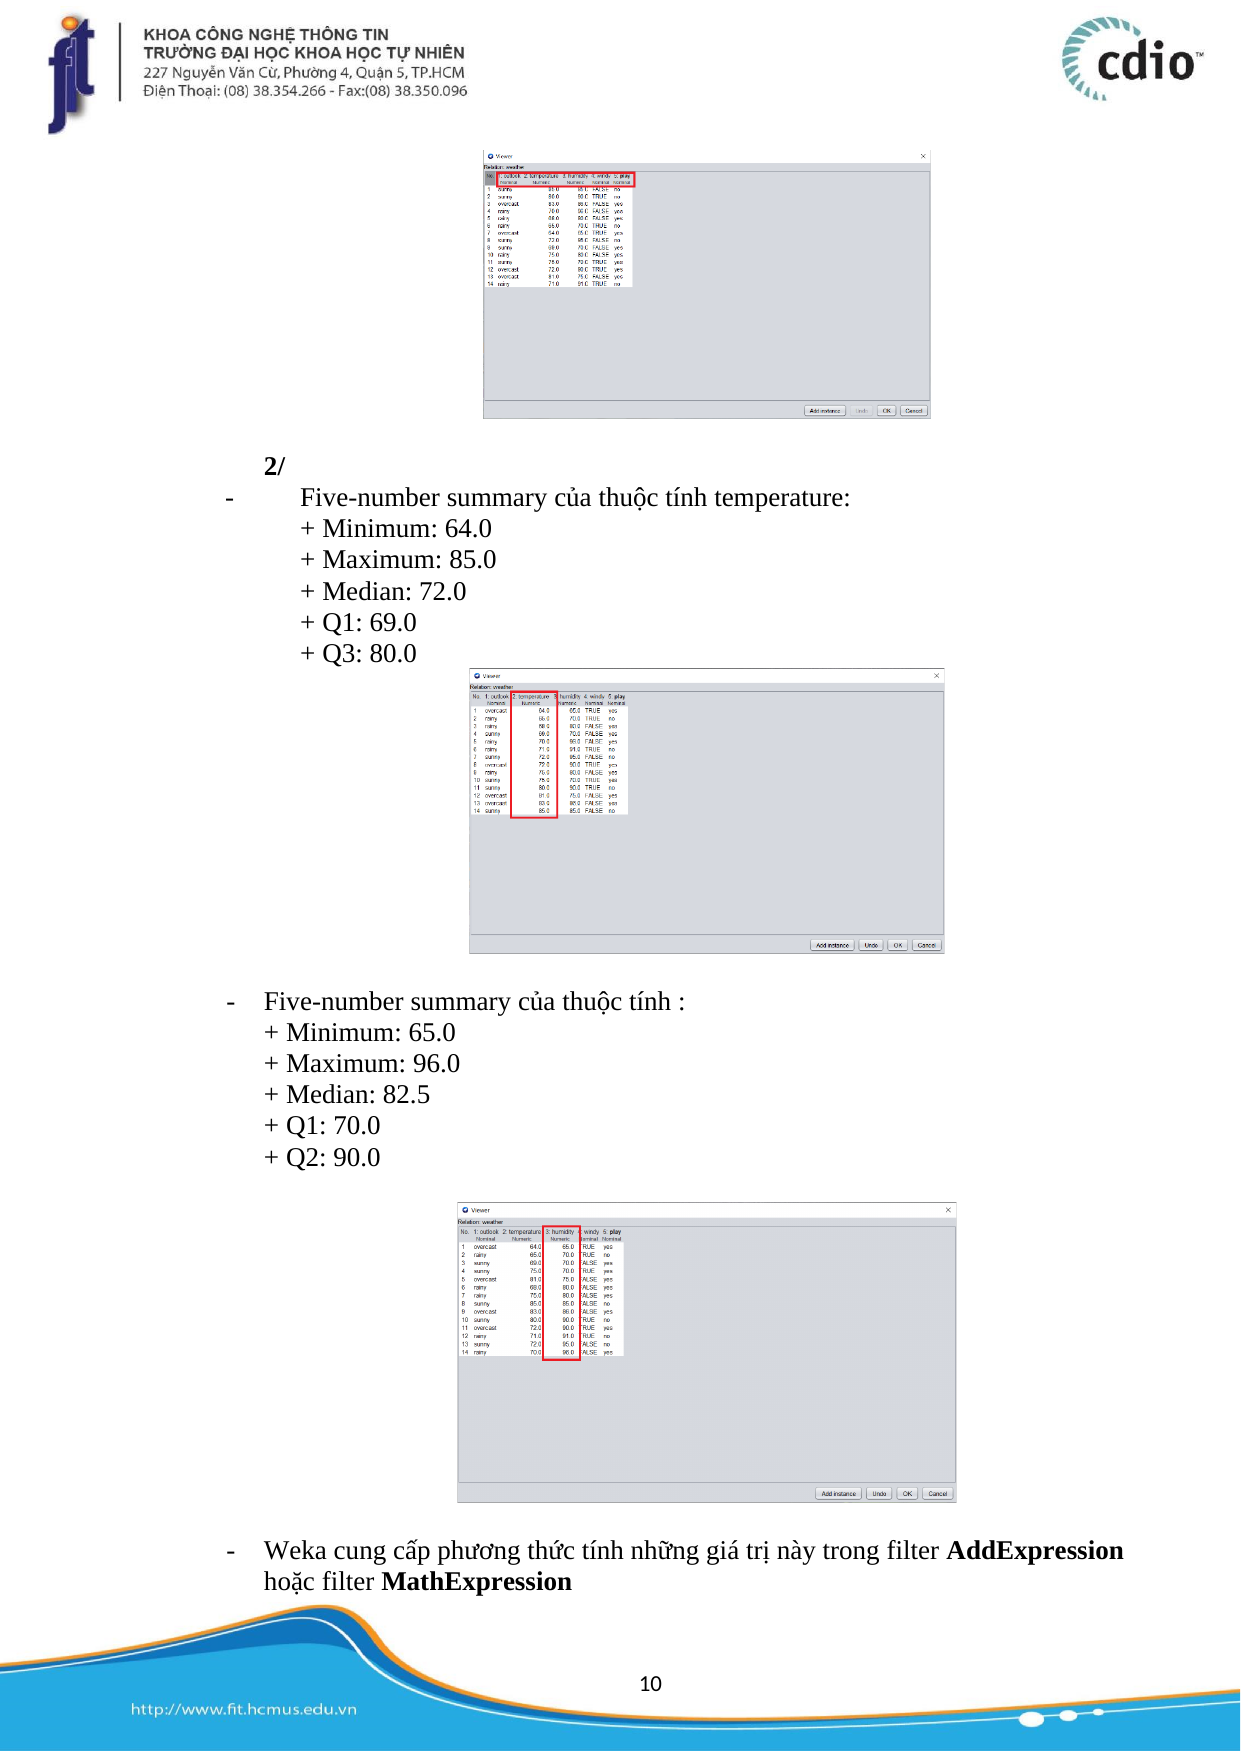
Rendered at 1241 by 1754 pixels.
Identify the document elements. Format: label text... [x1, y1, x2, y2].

list + Maximum: 85.0 [300, 544, 1150, 575]
list + Q1: 69.0 [300, 606, 1150, 637]
picture [469, 668, 945, 954]
list 2/ [264, 450, 1150, 481]
list Weka cung cấp phương thức tính những giá trị này trong filter AddExpression hoặc filter MathExpression [226, 1534, 1150, 1596]
list + Minimum: 65.0 [264, 1016, 1150, 1047]
list + Minimum: 64.0 [300, 512, 1150, 544]
picture [24, 6, 1216, 419]
list + Q2: 90.0 [264, 1141, 1150, 1172]
list Five-number summary của thuộc tính : [226, 985, 1150, 1016]
list Five-number summary của thuộc tính temperature: [225, 481, 1150, 512]
list + Median: 82.5 [264, 1078, 1150, 1109]
list + Maximum: 96.0 [264, 1047, 1150, 1078]
picture [0, 1601, 1241, 1751]
list + Q1: 70.0 [264, 1109, 1150, 1141]
list + Q3: 80.0 [300, 637, 1150, 668]
picture [457, 1202, 957, 1503]
list + Median: 72.0 [300, 575, 1150, 606]
